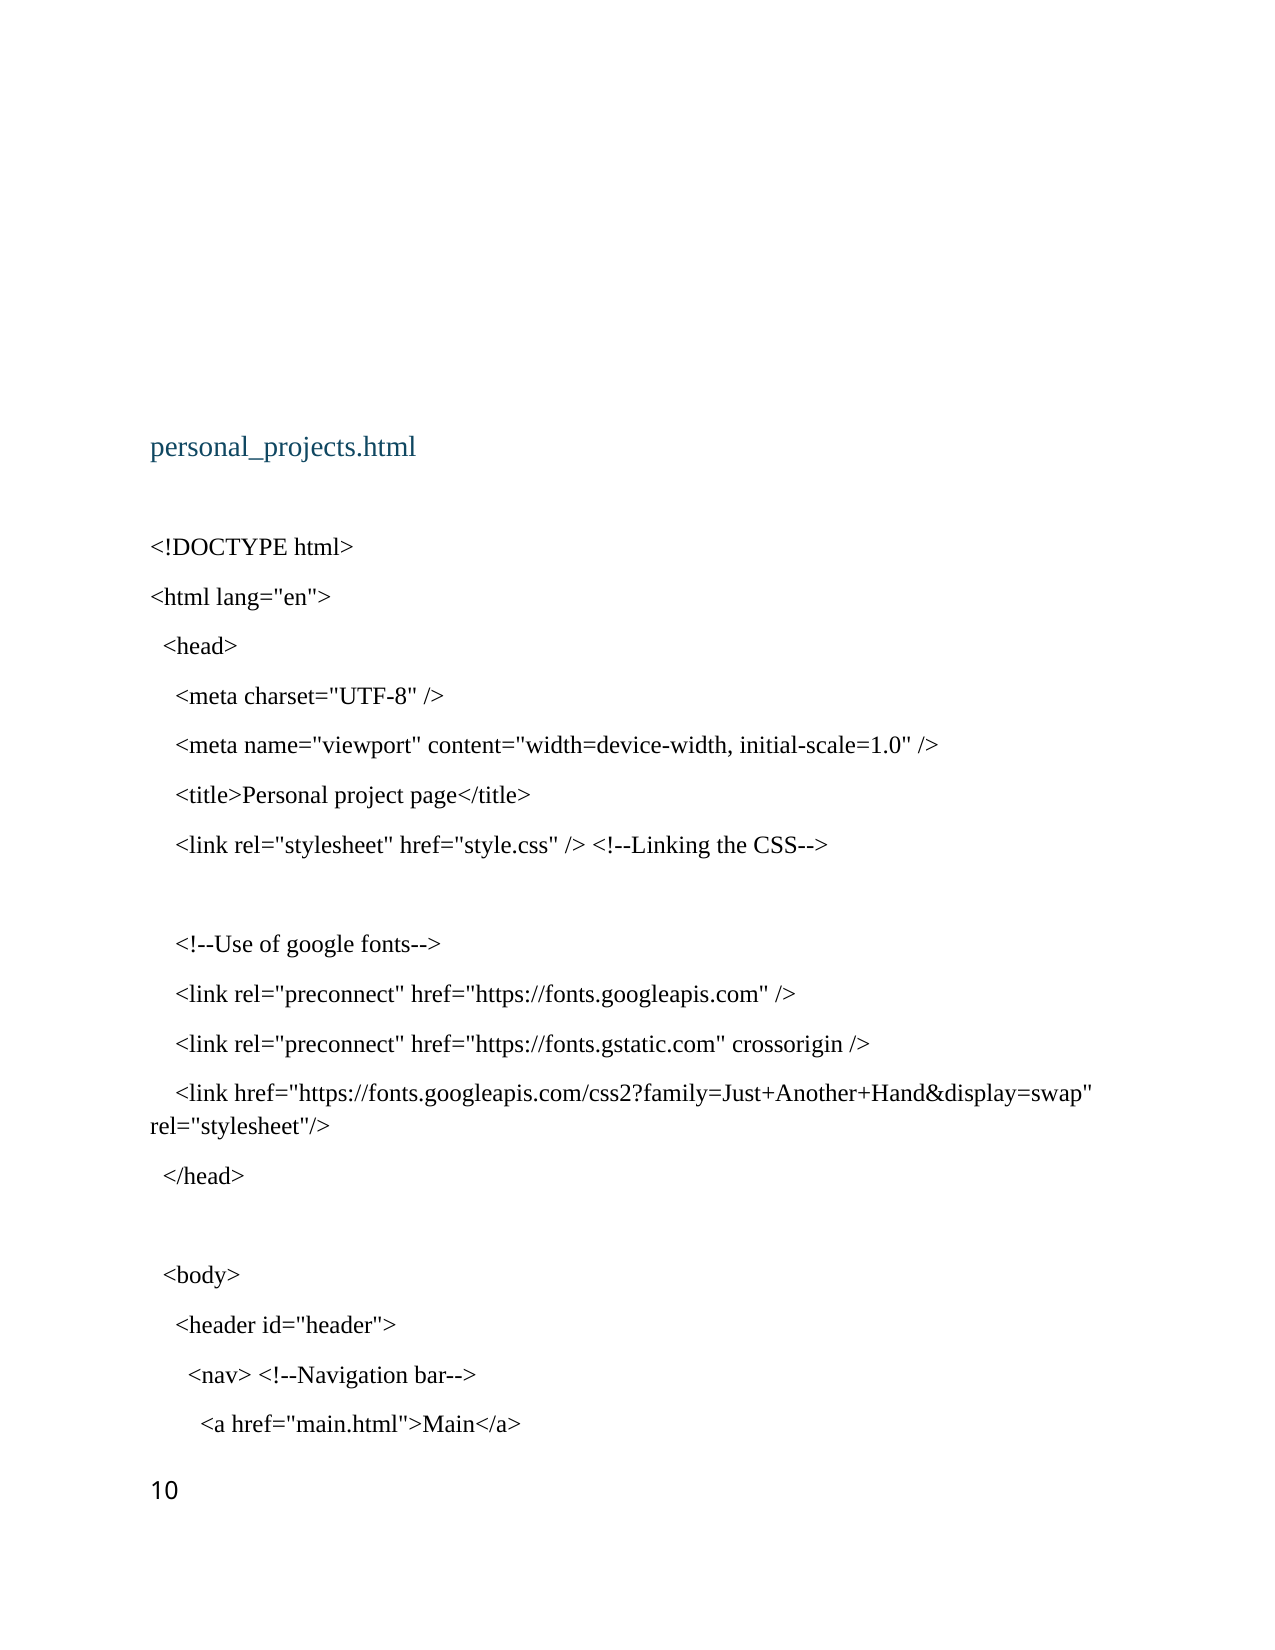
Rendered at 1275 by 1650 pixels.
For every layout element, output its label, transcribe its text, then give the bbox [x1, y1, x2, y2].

text <!--Use of google fonts--> [150, 929, 1125, 958]
text </head> [150, 1161, 1125, 1190]
text <link rel="preconnect" href="https://fonts.gstatic.com" crossorigin /> [150, 1029, 1125, 1057]
text <link href="https://fonts.googleapis.com/css2?family=Just+Another+Hand&display=swap" rel="stylesheet"/> [150, 1078, 1125, 1140]
text <body> [150, 1261, 1125, 1289]
text <head> [150, 631, 1125, 660]
text <link rel="preconnect" href="https://fonts.googleapis.com" /> [150, 979, 1125, 1008]
text <meta charset="UTF-8" /> [150, 681, 1125, 710]
subtitle personal_projects.html [150, 429, 1125, 463]
text <html lang="en"> [150, 582, 1125, 610]
text <header id="header"> [150, 1310, 1125, 1339]
text <!DOCTYPE html> [150, 532, 1125, 561]
text <nav> <!--Navigation bar--> [150, 1360, 1125, 1389]
text <link rel="stylesheet" href="style.css" /> <!--Linking the CSS--> [150, 830, 1125, 859]
text <a href="main.html">Main</a> [150, 1409, 1125, 1438]
text <meta name="viewport" content="width=device-width, initial-scale=1.0" /> [150, 731, 1125, 759]
text <title>Personal project page</title> [150, 780, 1125, 809]
